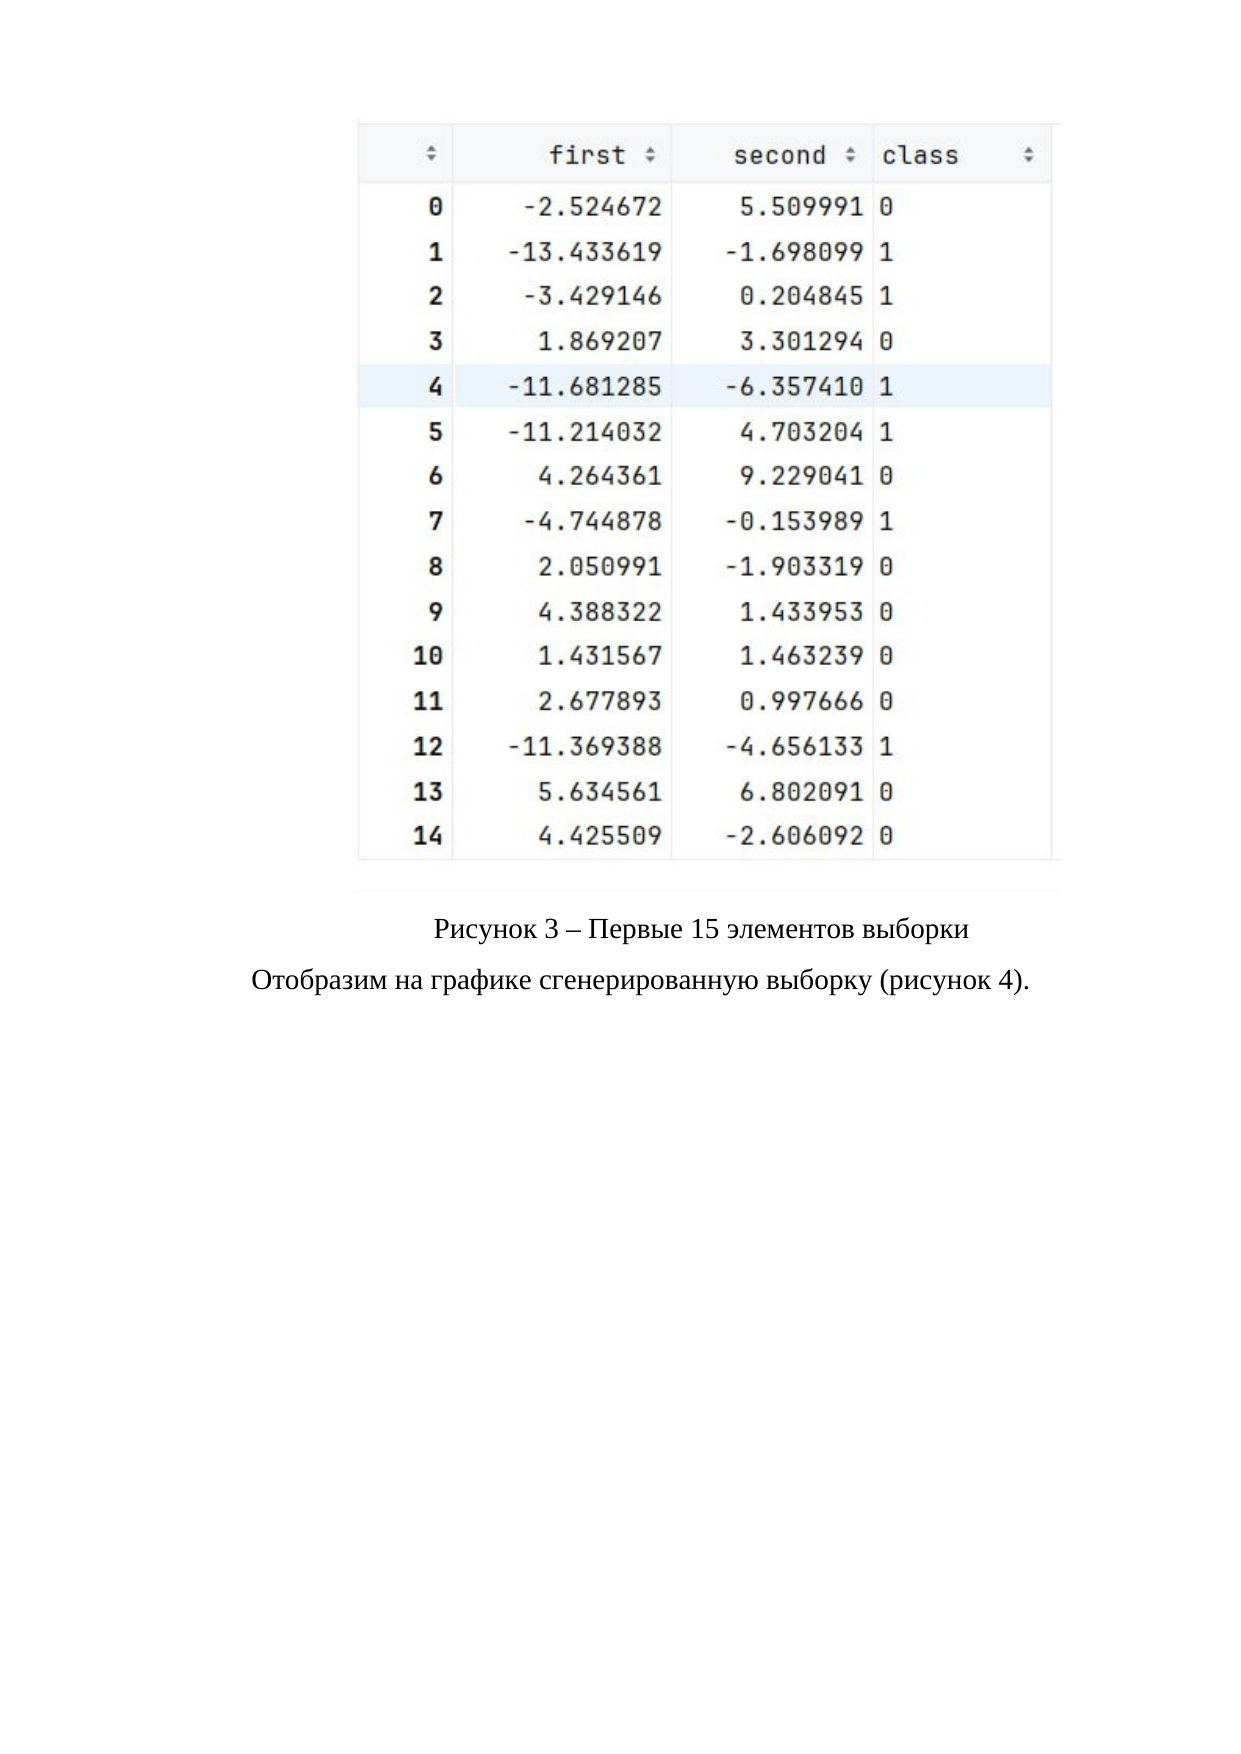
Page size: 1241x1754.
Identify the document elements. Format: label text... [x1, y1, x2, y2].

text Отобразим на графике сгенерированную выборку (рисунок 4). [177, 962, 1152, 995]
text Рисунок 3 – Первые 15 элементов выборки [177, 912, 1152, 945]
picture [341, 118, 1062, 895]
